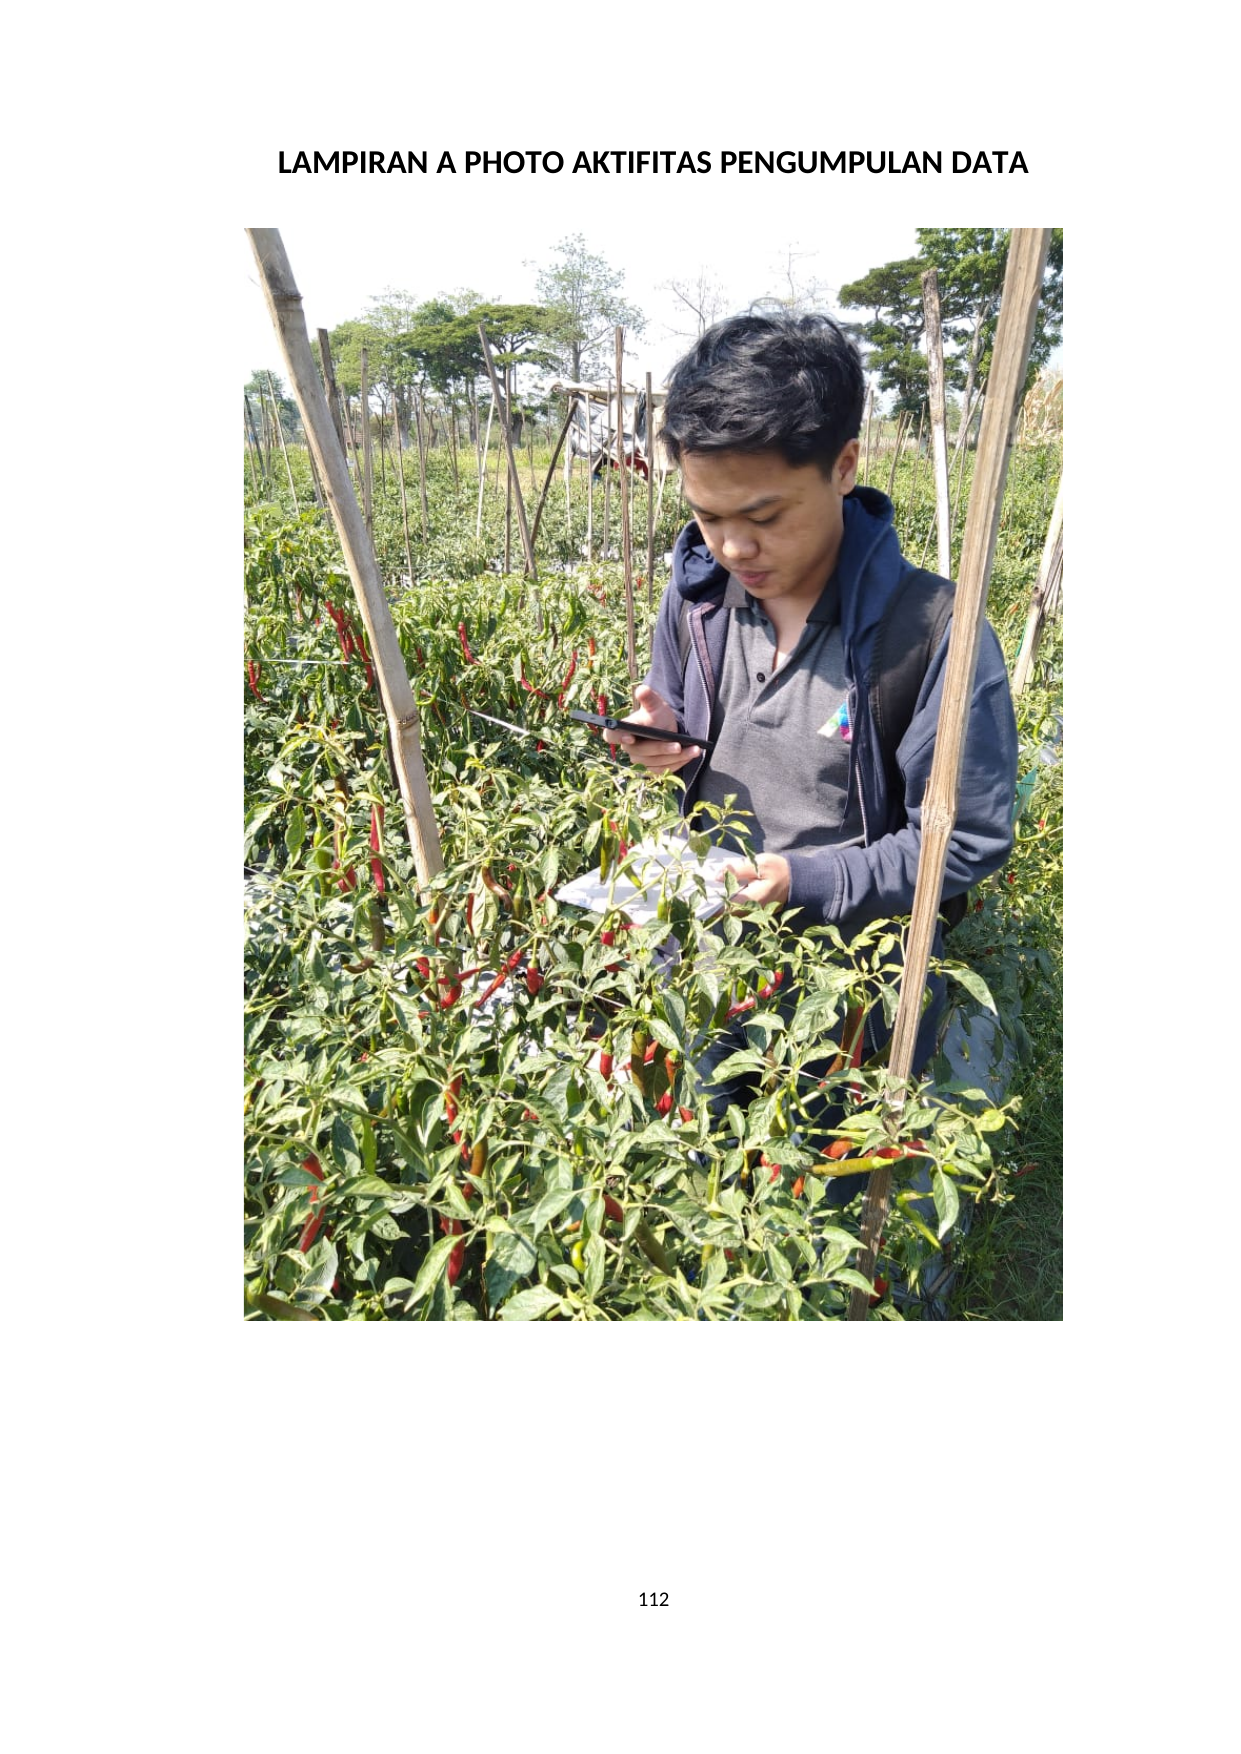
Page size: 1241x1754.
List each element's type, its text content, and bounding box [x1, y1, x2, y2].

subtitle LAMPIRAN A PHOTO AKTIFITAS PENGUMPULAN DATA [244, 141, 1063, 181]
picture [243, 228, 1063, 1321]
